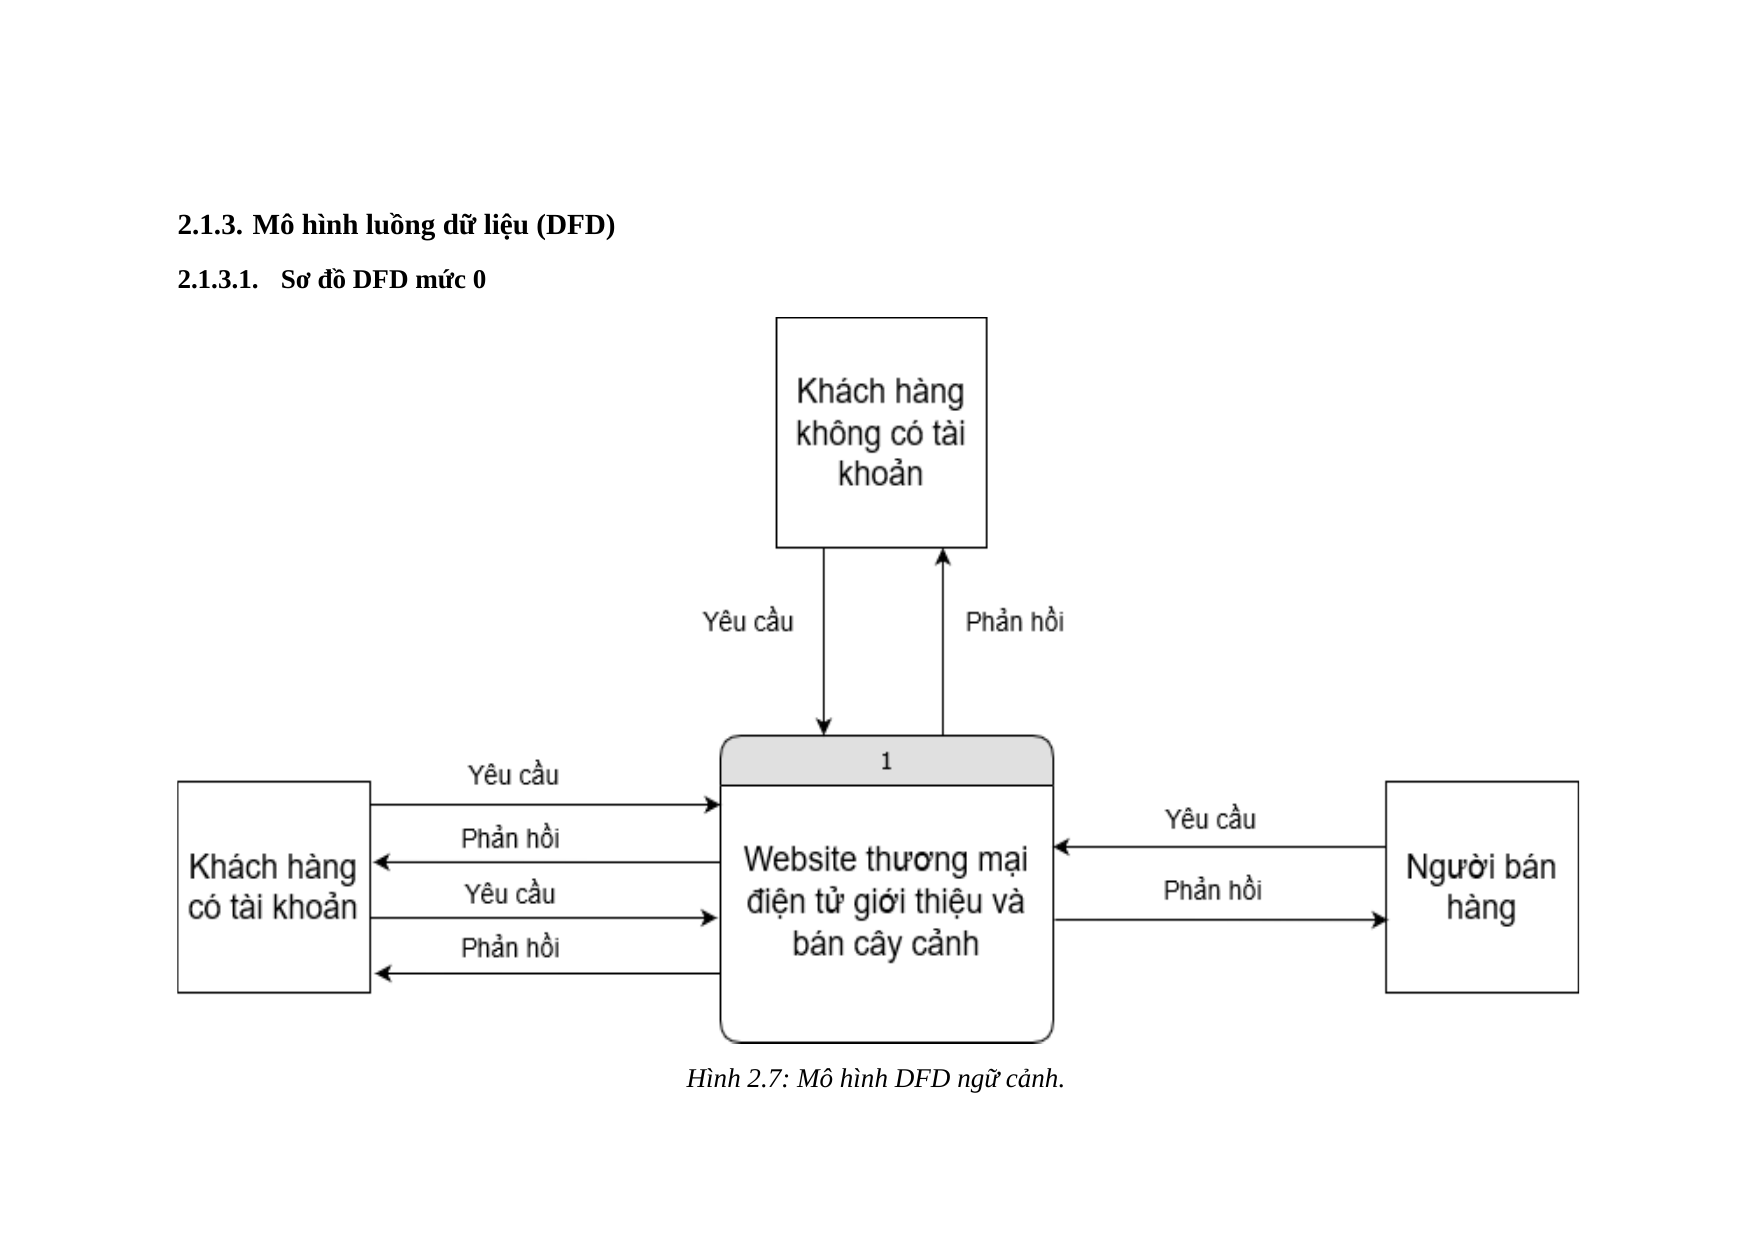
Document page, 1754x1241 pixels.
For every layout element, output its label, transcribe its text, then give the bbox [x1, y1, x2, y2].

text Hình 2.7: Mô hình DFD ngữ cảnh. [177, 1063, 1577, 1094]
list Sơ đồ DFD mức 0 [177, 264, 1577, 295]
list Mô hình luồng dữ liệu (DFD) [177, 207, 1577, 240]
picture [177, 317, 1580, 1044]
